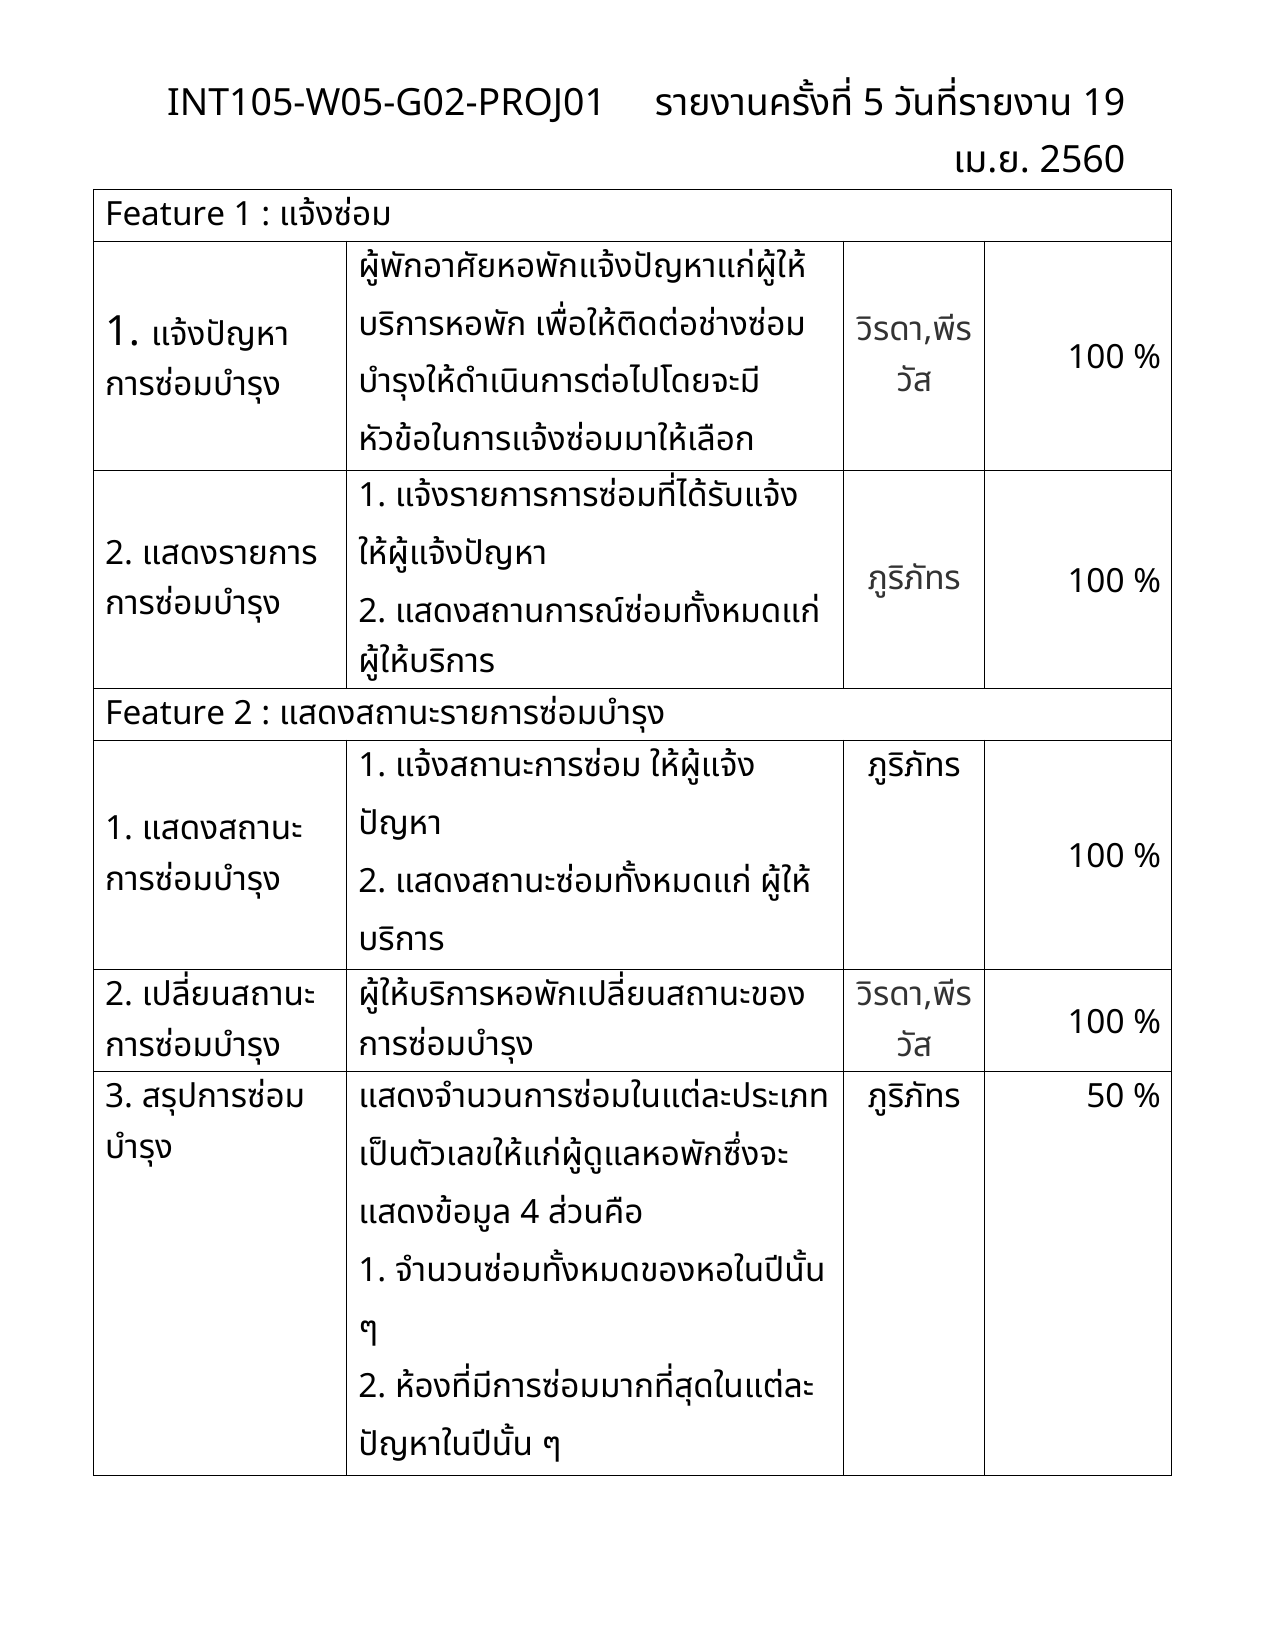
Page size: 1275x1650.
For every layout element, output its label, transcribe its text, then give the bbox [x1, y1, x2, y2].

table_cell 1. แจ้งปัญหาการซ่อมบำรุง [94, 242, 346, 470]
table_cell Feature 1 : แจ้งซ่อม [94, 190, 1171, 241]
table_cell 100 % [985, 242, 1171, 470]
table_cell ผู้พักอาศัยหอพักแจ้งปัญหาแก่ผู้ให้บริการหอพัก เพื่อให้ติดต่อช่างซ่อมบำรุงให้ดำเนินการต่อไปโดยจะมีหัวข้อในการแจ้งซ่อมมาให้เลือก [347, 242, 843, 470]
table_cell 1. แจ้งสถานะการซ่อม ให้ผู้แจ้งปัญหา 2. แสดงสถานะซ่อมทั้งหมดแก่ ผู้ให้บริการ [347, 741, 843, 969]
table_cell Feature 2 : แสดงสถานะรายการซ่อมบำรุง [94, 689, 1171, 739]
table_cell วิรดา,พีรวัส [844, 242, 984, 470]
table_cell 3. สรุปการซ่อมบำรุง [94, 1072, 346, 1474]
table_cell 100 % [985, 471, 1171, 688]
table_cell 2. เปลี่ยนสถานะการซ่อมบำรุง [94, 970, 346, 1071]
table_cell ภูริภัทร [844, 471, 984, 688]
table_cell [347, 1072, 843, 1474]
table_cell 2. แสดงรายการการซ่อมบำรุง [94, 471, 346, 688]
table_cell ภูริภัทร [844, 741, 984, 969]
table_cell วิรดา,พีรวัส [844, 970, 984, 1071]
table_cell 100 % [985, 970, 1171, 1071]
table_cell 1. แจ้งรายการการซ่อมที่ได้รับแจ้ง ให้ผู้แจ้งปัญหา 2. แสดงสถานการณ์ซ่อมทั้งหมดแก่ ผู้ให้บริการ [347, 471, 843, 688]
table_cell ผู้ให้บริการหอพักเปลี่ยนสถานะของการซ่อมบำรุง [347, 970, 843, 1071]
table_cell 100 % [985, 741, 1171, 969]
table_cell 1. แสดงสถานะการซ่อมบำรุง [94, 741, 346, 969]
table_cell 50 % [985, 1072, 1171, 1474]
table_cell ภูริภัทร [844, 1072, 984, 1474]
